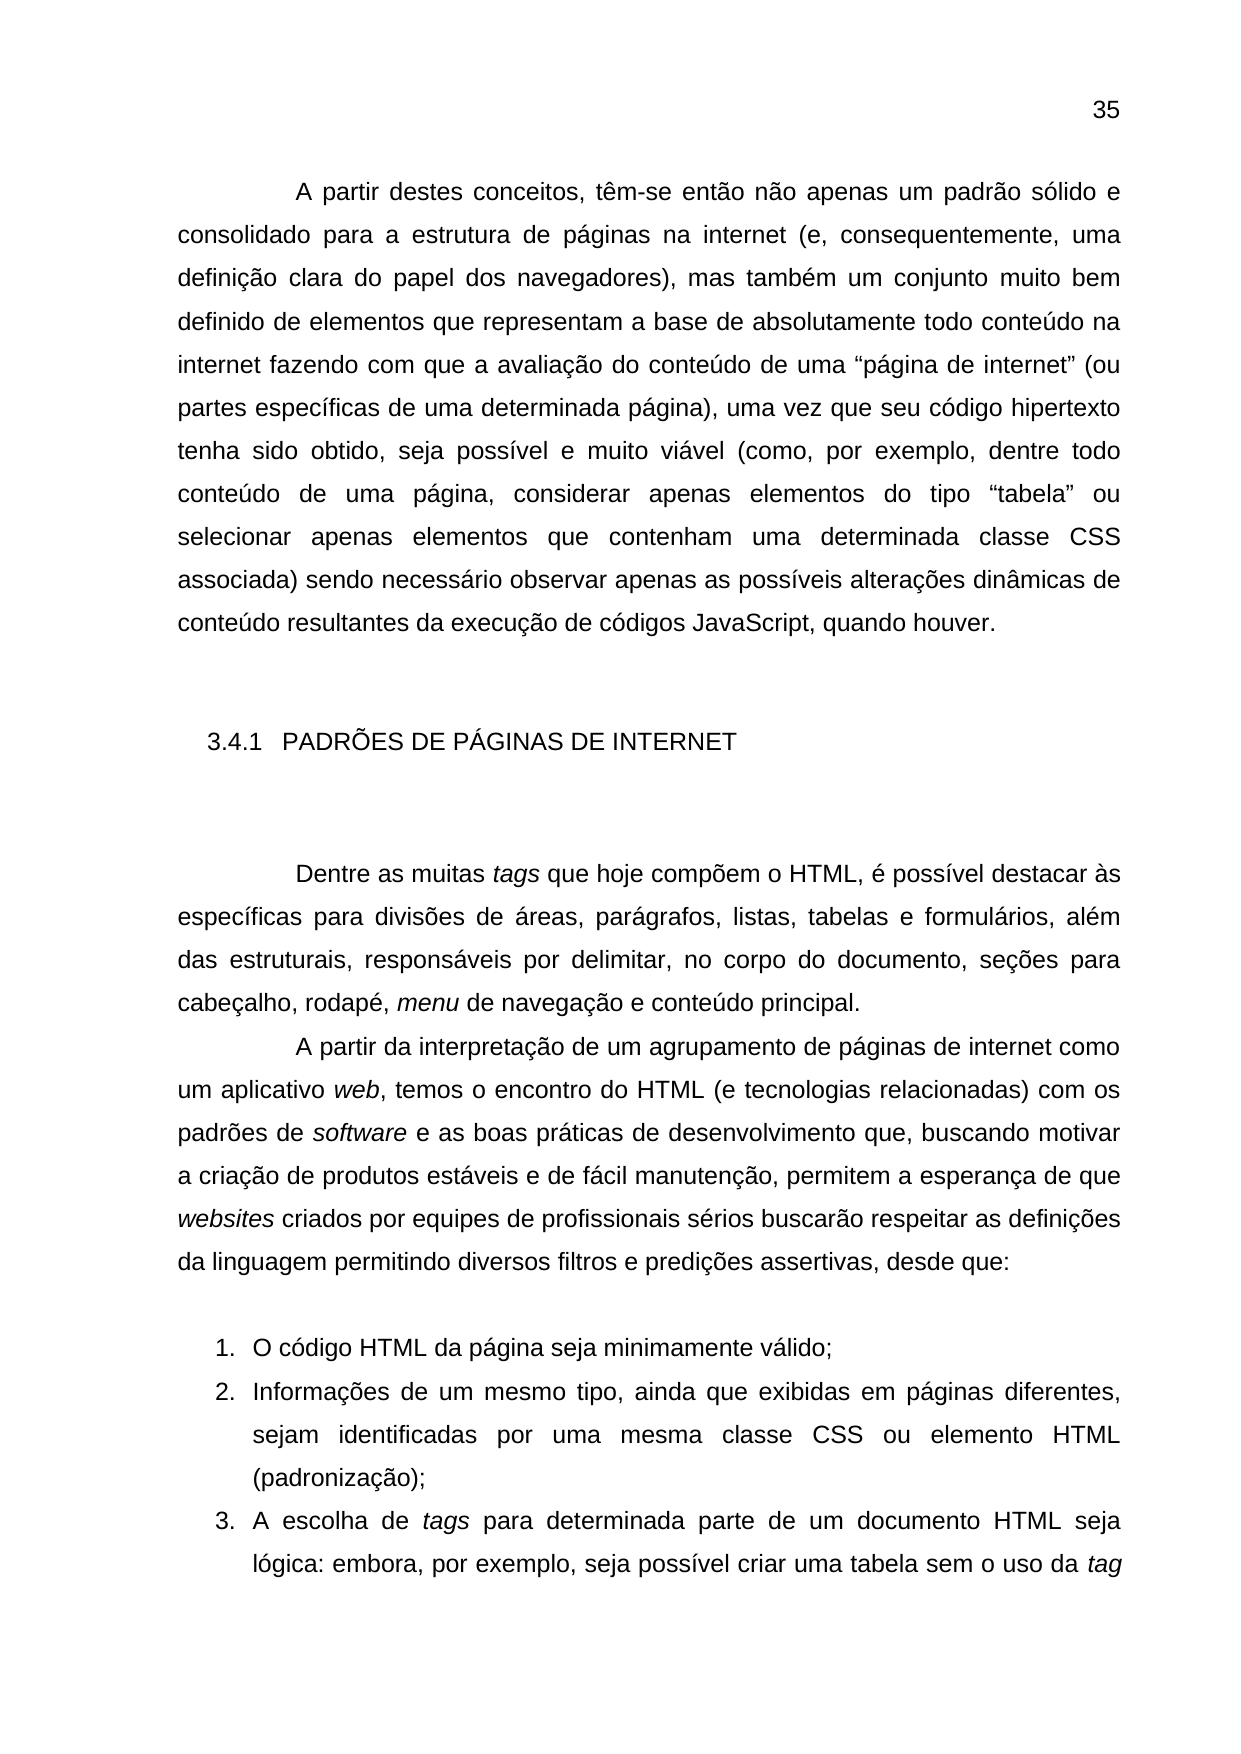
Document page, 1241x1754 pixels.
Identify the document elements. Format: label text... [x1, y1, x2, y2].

list O código HTML da página seja minimamente válido; [215, 1333, 1122, 1362]
text Dentre as muitas tags que hoje compõem o HTML, é possível destacar às específicas para divisões de áreas, parágrafos, listas, tabelas e formulários, além das estruturais, responsáveis por delimitar, no corpo do documento, seções para cabeçalho, rodapé, menu de navegação e conteúdo principal. [177, 859, 1122, 1017]
text A partir da interpretação de um agrupamento de páginas de internet como um aplicativo web, temos o encontro do HTML (e tecnologias relacionadas) com os padrões de software e as boas práticas de desenvolvimento que, buscando motivar a criação de produtos estáveis e de fácil manutenção, permitem a esperança de que websites criados por equipes de profissionais sérios buscarão respeitar as definições da linguagem permitindo diversos filtros e predições assertivas, desde que: [177, 1032, 1122, 1276]
list Informações de um mesmo tipo, ainda que exibidas em páginas diferentes, sejam identificadas por uma mesma classe CSS ou elemento HTML (padronização); [215, 1377, 1122, 1492]
text A partir destes conceitos, têm-se então não apenas um padrão sólido e consolidado para a estrutura de páginas na internet (e, consequentemente, uma definição clara do papel dos navegadores), mas também um conjunto muito bem definido de elementos que representam a base de absolutamente todo conteúdo na internet fazendo com que a avaliação do conteúdo de uma “página de internet” (ou partes específicas de uma determinada página), uma vez que seu código hipertexto tenha sido obtido, seja possível e muito viável (como, por exemplo, dentre todo conteúdo de uma página, considerar apenas elementos do tipo “tabela” ou selecionar apenas elementos que contenham uma determinada classe CSS associada) sendo necessário observar apenas as possíveis alterações dinâmicas de conteúdo resultantes da execução de códigos JavaScript, quando houver. [177, 177, 1122, 637]
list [215, 1506, 1122, 1578]
subtitle PADRÕES DE PÁGINAS DE INTERNET [207, 727, 1122, 755]
